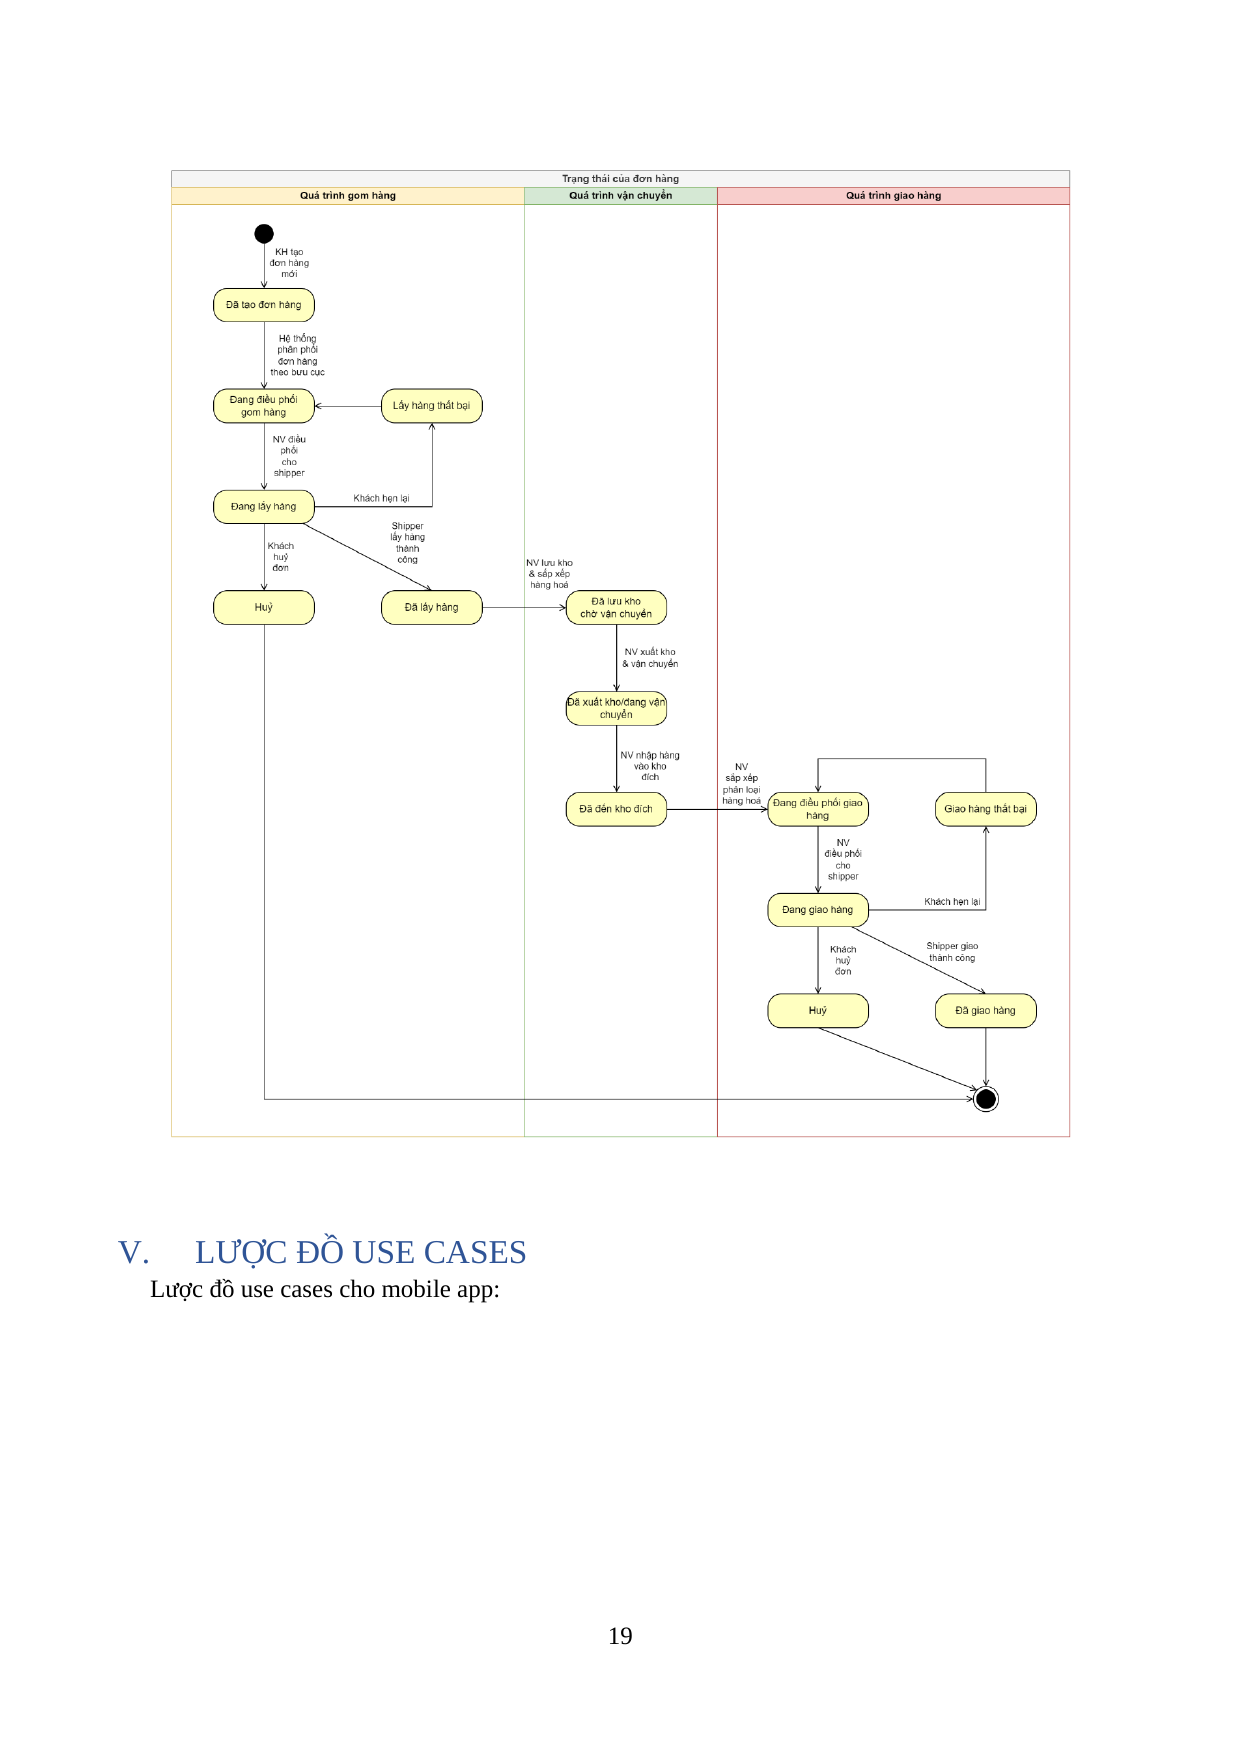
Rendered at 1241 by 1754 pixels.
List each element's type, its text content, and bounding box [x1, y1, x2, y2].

subtitle LƯỢC ĐỒ USE CASES [150, 1232, 1090, 1271]
text Lược đồ use cases cho mobile app: [150, 1274, 1090, 1302]
picture [150, 150, 1091, 1158]
